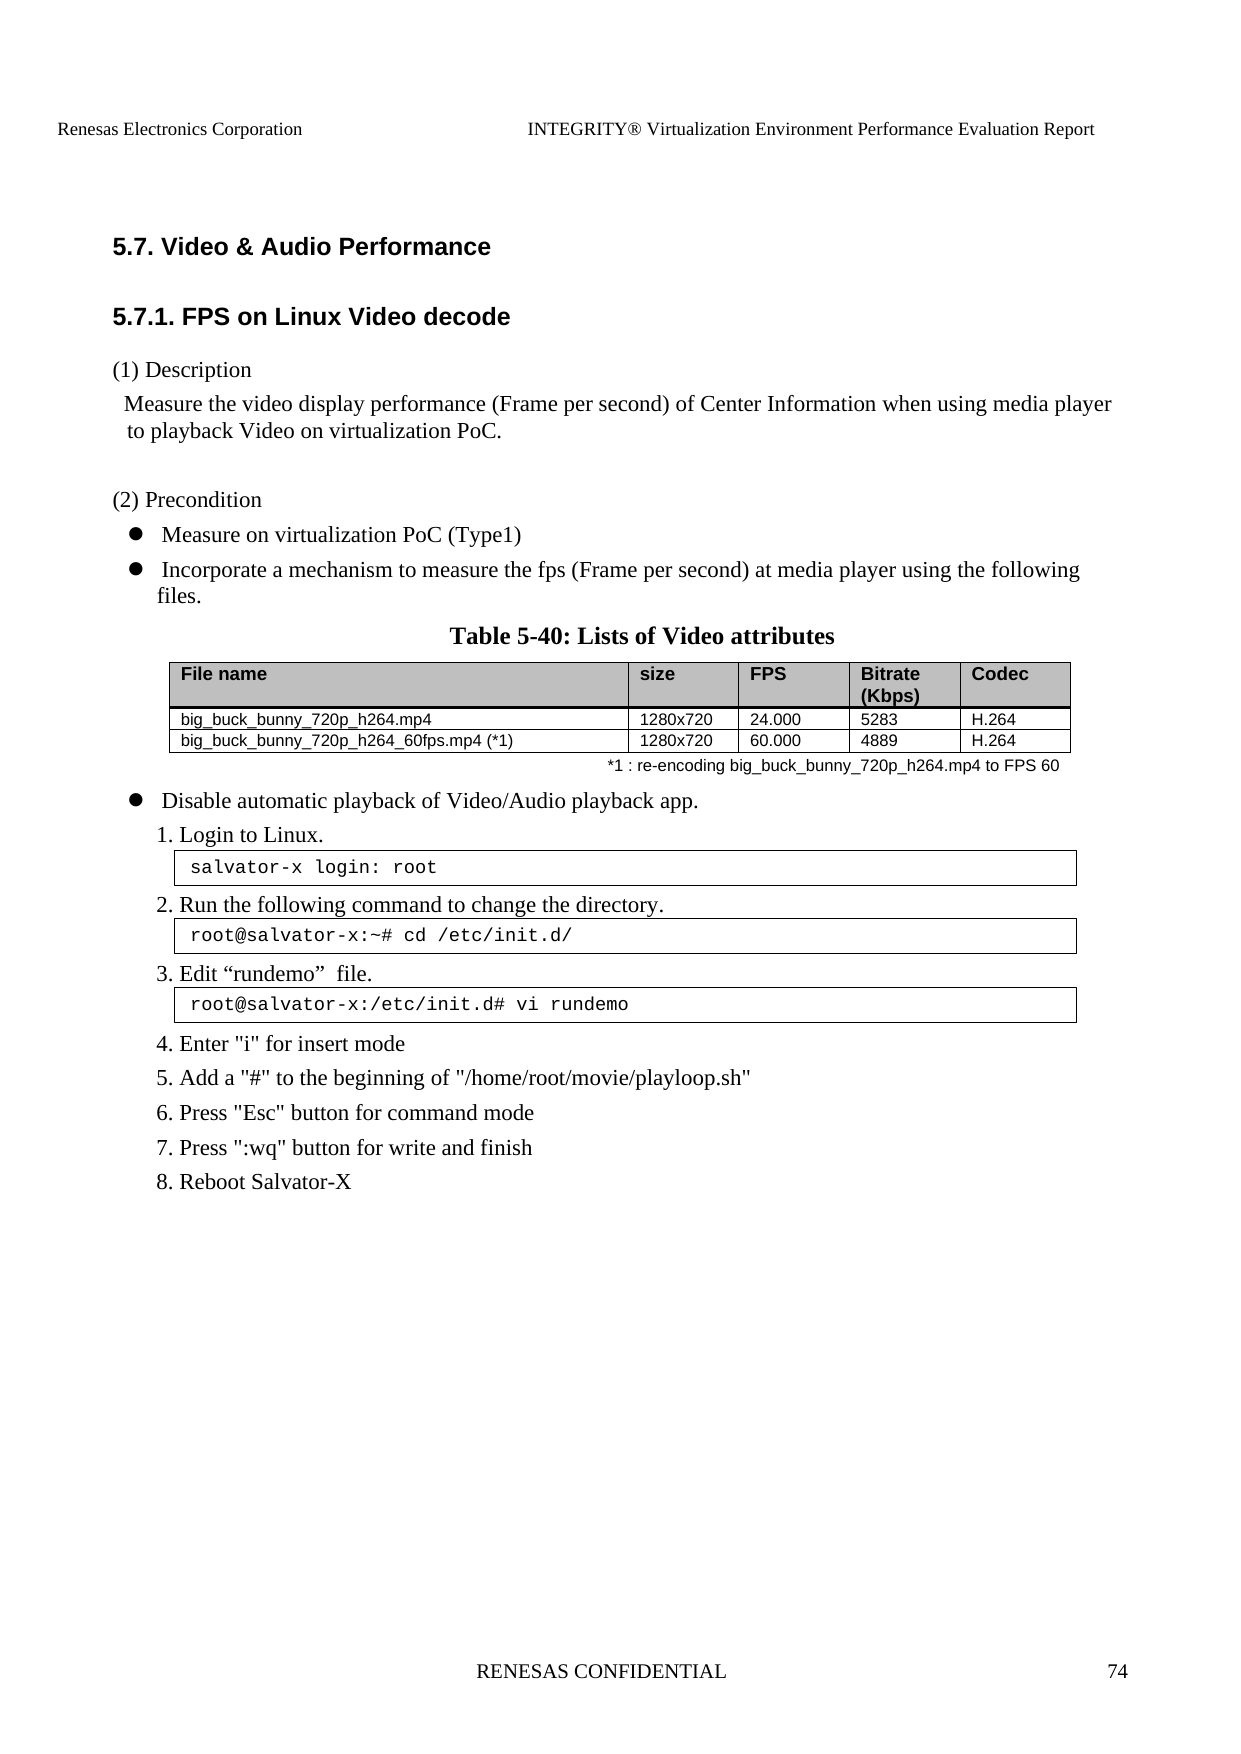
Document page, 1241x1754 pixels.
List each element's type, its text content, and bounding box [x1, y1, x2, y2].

list Add a "#" to the beginning of "/home/root/movie/playloop.sh" [156, 1064, 1128, 1091]
table_cell 24.000 [739, 709, 849, 729]
table_cell *1 : re-encoding big_buck_bunny_720p_h264.mp4 to FPS 60 [169, 753, 1071, 778]
list Incorporate a mechanism to measure the fps (Frame per second) at media player using the following files. [127, 556, 1128, 608]
list Measure on virtualization PoC (Type1) [127, 521, 1128, 547]
table_header size [629, 663, 738, 706]
subtitle FPS on Linux Video decode [112, 302, 1128, 331]
table_cell big_buck_bunny_720p_h264_60fps.mp4 (*1) [170, 730, 628, 752]
table_header FPS [739, 663, 849, 706]
table_cell big_buck_bunny_720p_h264.mp4 [170, 709, 628, 729]
table_cell 60.000 [739, 730, 849, 752]
subtitle Video & Audio Performance [112, 232, 1128, 260]
table_header Codec [961, 663, 1070, 706]
list Press ":wq" button for write and finish [156, 1134, 1128, 1160]
list Description [112, 356, 1128, 382]
table_header File name [170, 663, 628, 706]
text Measure the video display performance (Frame per second) of Center Information when using media player to playback Video on virtualization PoC. [112, 391, 1128, 443]
table_cell H.264 [961, 709, 1070, 729]
list Precondition [112, 486, 1128, 513]
list Edit “rundemo” file. [156, 960, 1128, 987]
table_cell H.264 [961, 730, 1070, 752]
table_cell 1280x720 [629, 709, 738, 729]
list Disable automatic playback of Video/Audio playback app. [127, 787, 1128, 813]
table_cell 1280x720 [629, 730, 738, 752]
list Run the following command to change the directory. [156, 891, 1128, 917]
list Reboot Salvator-X [156, 1168, 1128, 1195]
table_cell 4889 [850, 730, 960, 752]
table_cell 5283 [850, 709, 960, 729]
list Login to Linux. [156, 822, 1128, 848]
list Press "Esc" button for command mode [156, 1099, 1128, 1125]
table_header Bitrate (Kbps) [850, 663, 960, 706]
list Enter "i" for insert mode [156, 1030, 1128, 1056]
